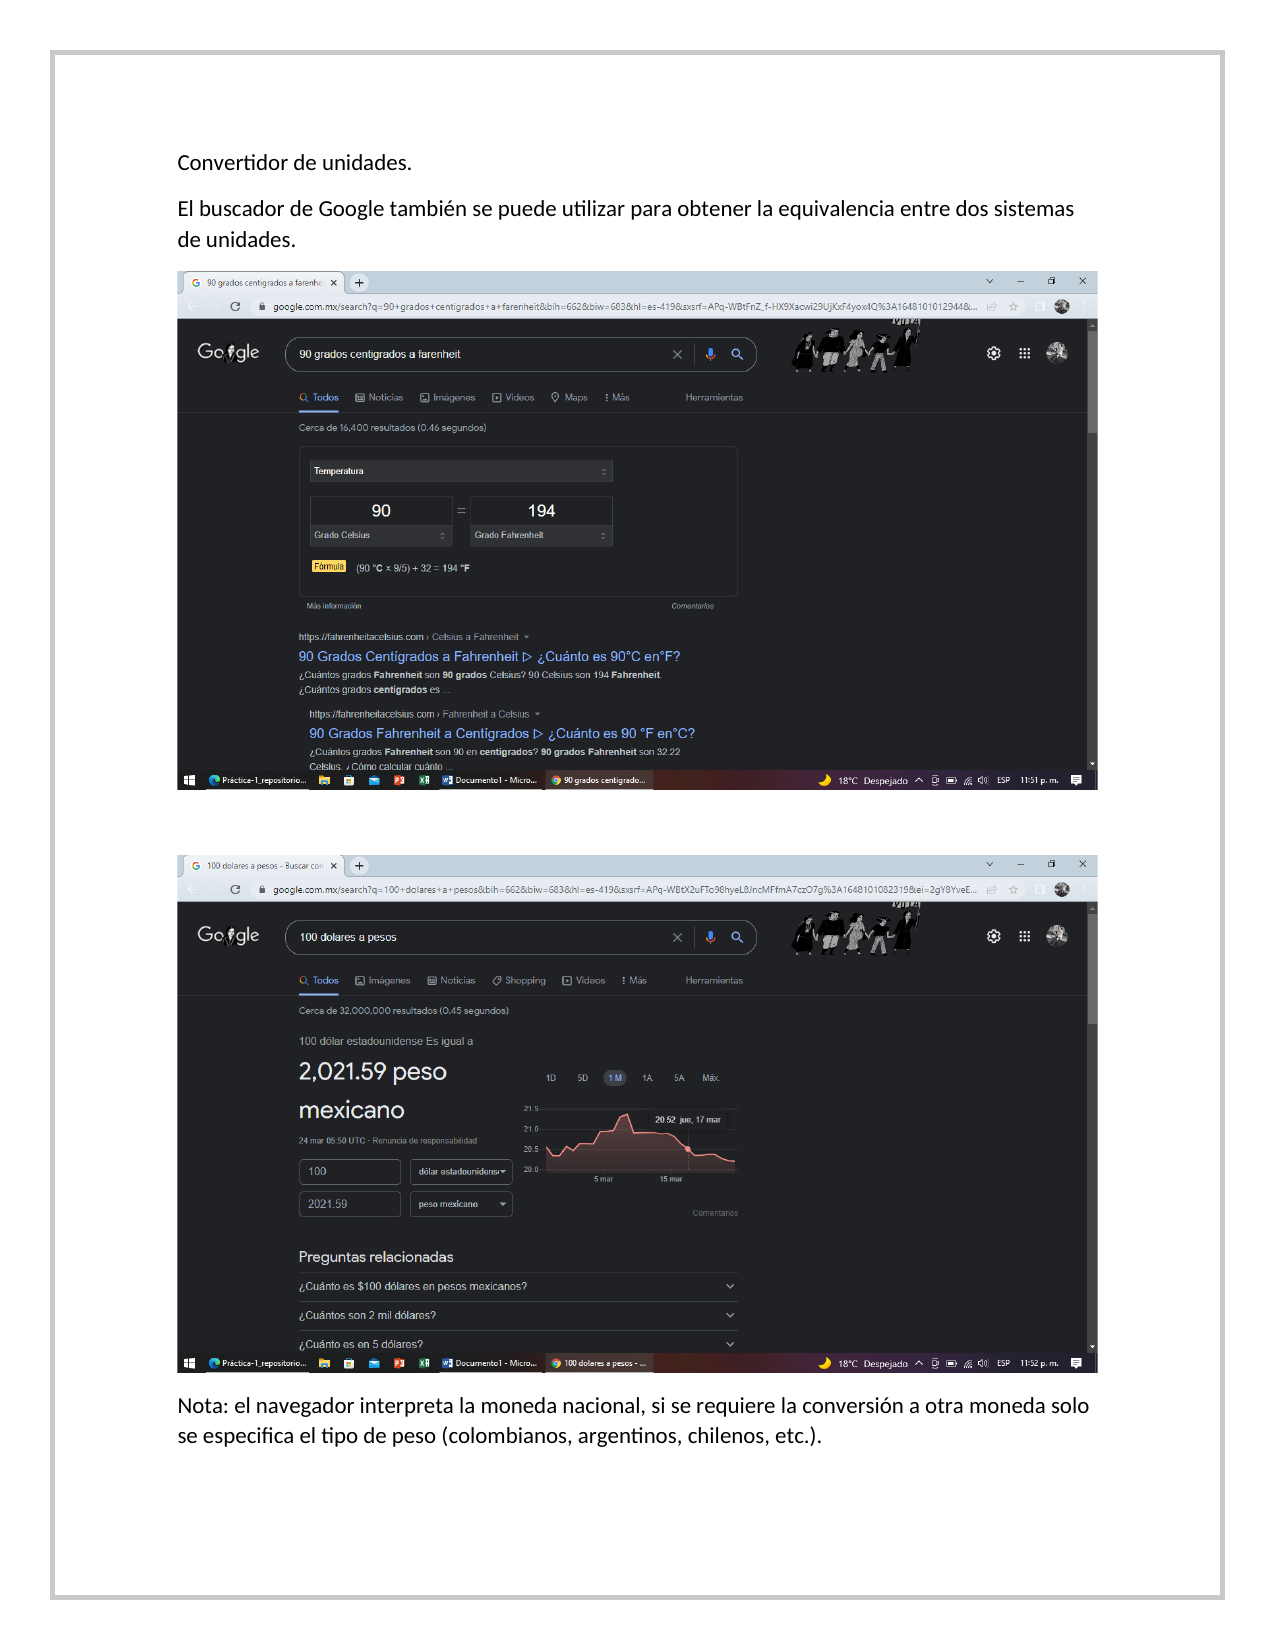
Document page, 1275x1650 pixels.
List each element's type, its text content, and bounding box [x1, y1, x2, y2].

text Convertidor de unidades. [177, 148, 1098, 176]
text Nota: el navegador interpreta la moneda nacional, si se requiere la conversión a otra moneda solo se especifica el tipo de peso (colombianos, argentinos, chilenos, etc.). [177, 1391, 1098, 1449]
picture [177, 855, 1098, 1373]
picture [177, 271, 1098, 790]
text El buscador de Google también se puede utilizar para obtener la equivalencia entre dos sistemas de unidades. [177, 194, 1098, 253]
